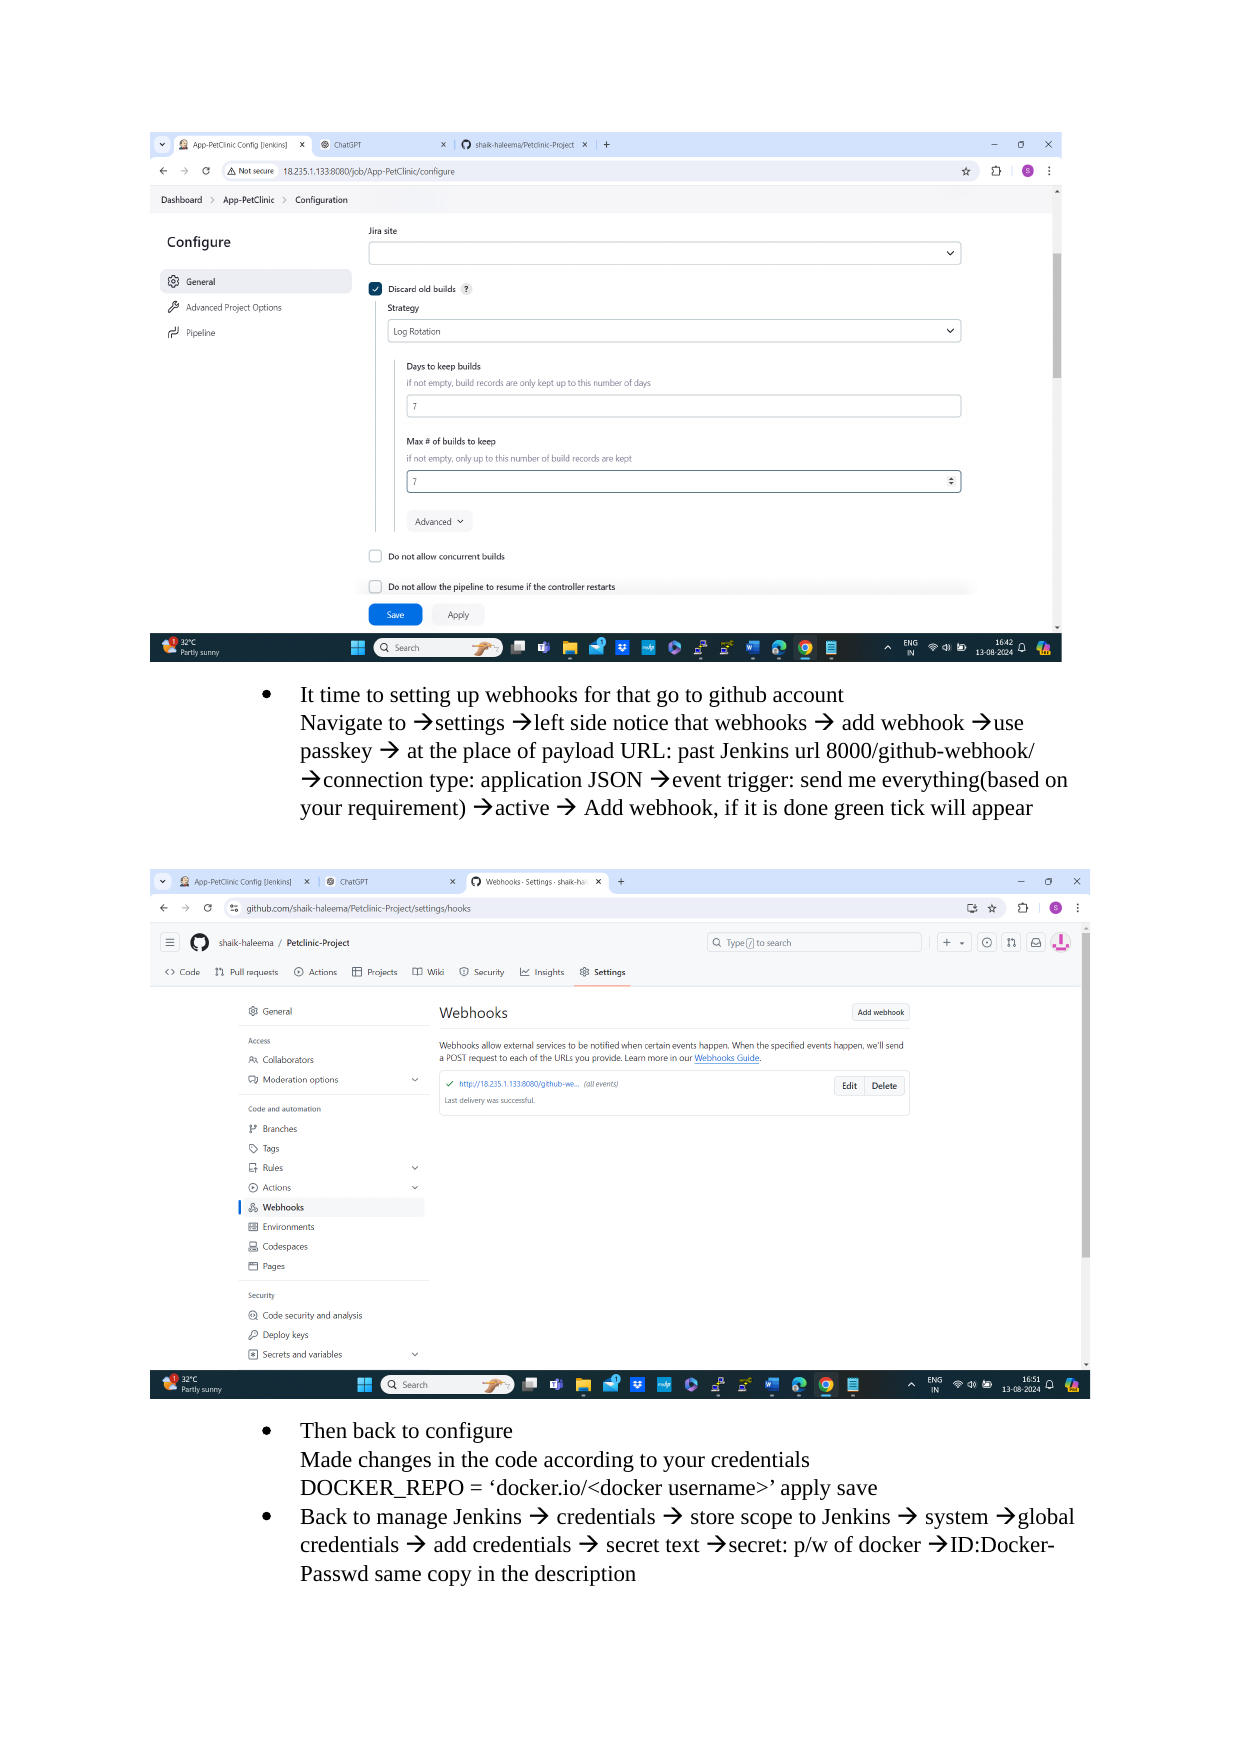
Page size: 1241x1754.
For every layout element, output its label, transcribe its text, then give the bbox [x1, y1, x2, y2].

list It time to setting up webhooks for that go to github account [262, 681, 1090, 707]
list Navigate to settings left side notice that webhooks add webhook use passkey at the place of payload URL: past Jenkins url 8000/github-webhook/ connection type: application JSON event trigger: send me everything(based on your requirement) active Add webhook, if it is done green tick will appear [300, 709, 1090, 821]
list Then back to configure [262, 1417, 1090, 1444]
picture [150, 132, 1062, 662]
picture [150, 869, 1091, 1399]
list Back to manage Jenkins credentials store scope to Jenkins system global credentials add credentials secret text secret: p/w of docker ID:Docker-Passwd same copy in the description [262, 1503, 1090, 1586]
list Made changes in the code according to your credentials [300, 1446, 1090, 1472]
list DOCKER_REPO = ‘docker.io/<docker username>’ apply save [300, 1474, 1090, 1501]
